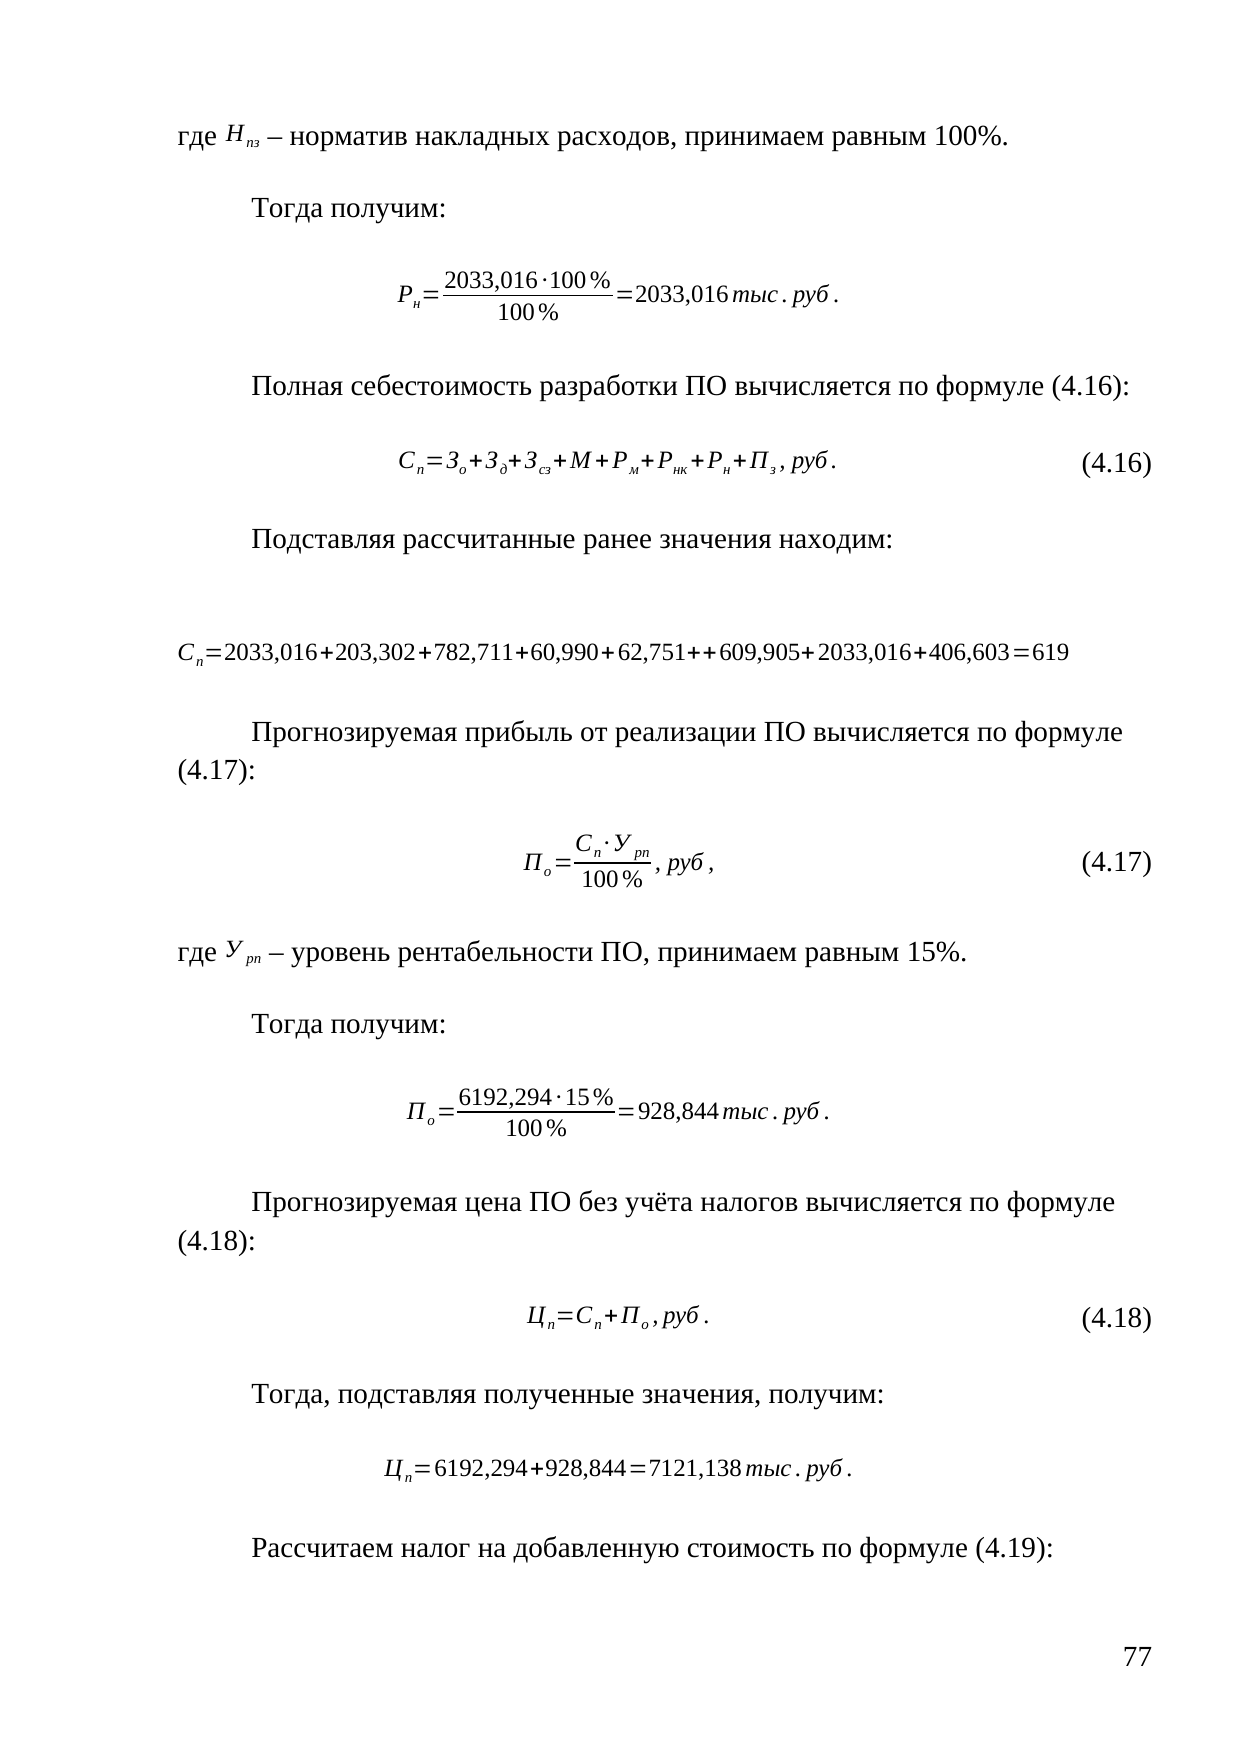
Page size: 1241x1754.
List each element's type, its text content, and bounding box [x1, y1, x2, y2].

text Тогда получим: [177, 190, 1152, 223]
text Полная себестоимость разработки ПО вычисляется по формуле (4.16): [177, 368, 1152, 402]
text где – норматив накладных расходов, принимаем равным 100%. [177, 118, 1152, 152]
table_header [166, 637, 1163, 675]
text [177, 1376, 1152, 1410]
text Подставляя рассчитанные ранее значения находим: [177, 521, 1152, 555]
text Тогда получим: [177, 1006, 1152, 1040]
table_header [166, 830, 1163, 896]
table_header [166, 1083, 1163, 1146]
text Рассчитаем налог на добавленную стоимость по формуле (4.19): [177, 1530, 1152, 1564]
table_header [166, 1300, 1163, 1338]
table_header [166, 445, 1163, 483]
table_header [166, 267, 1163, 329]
text Прогнозируемая прибыль от реализации ПО вычисляется по формуле (4.17): [177, 714, 1152, 786]
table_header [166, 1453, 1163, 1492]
text Прогнозируемая цена ПО без учёта налогов вычисляется по формуле (4.18): [177, 1184, 1152, 1257]
text где – уровень рентабельности ПО, принимаем равным 15%. [177, 934, 1152, 968]
